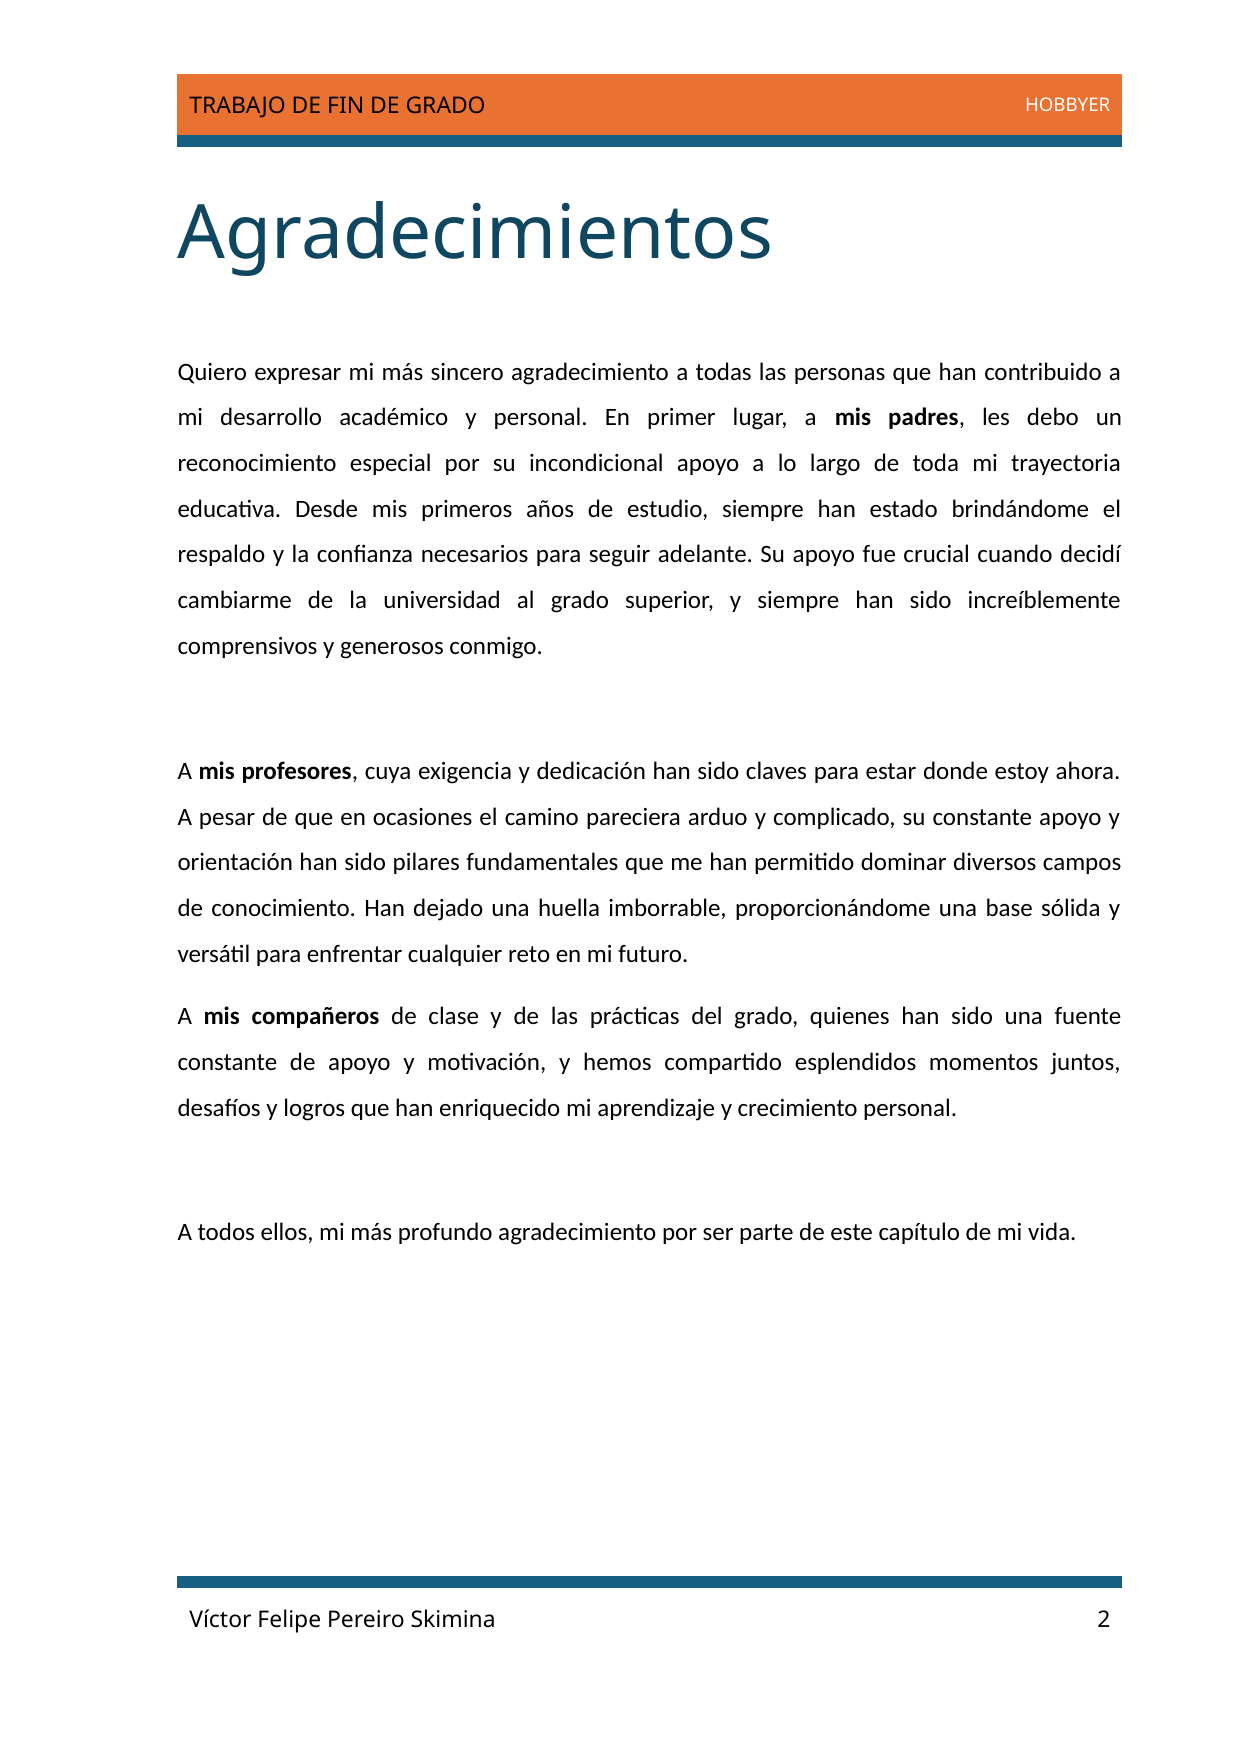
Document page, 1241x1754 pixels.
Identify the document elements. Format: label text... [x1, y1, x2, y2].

text A mis compañeros de clase y de las prácticas del grado, quienes han sido una fuente constante de apoyo y motivación, y hemos compartido esplendidos momentos juntos, desafíos y logros que han enriquecido mi aprendizaje y crecimiento personal. [177, 1000, 1122, 1122]
text A todos ellos, mi más profundo agradecimiento por ser parte de este capítulo de mi vida. [177, 1216, 1122, 1247]
text Agradecimientos [177, 178, 1122, 281]
text Quiero expresar mi más sincero agradecimiento a todas las personas que han contribuido a mi desarrollo académico y personal. En primer lugar, a mis padres, les debo un reconocimiento especial por su incondicional apoyo a lo largo de toda mi trayectoria educativa. Desde mis primeros años de estudio, siempre han estado brindándome el respaldo y la confianza necesarios para seguir adelante. Su apoyo fue crucial cuando decidí cambiarme de la universidad al grado superior, y siempre han sido increíblemente comprensivos y generosos conmigo. [177, 356, 1122, 661]
text A mis profesores, cuya exigencia y dedicación han sido claves para estar donde estoy ahora. A pesar de que en ocasiones el camino pareciera arduo y complicado, su constante apoyo y orientación han sido pilares fundamentales que me han permitido dominar diversos campos de conocimiento. Han dejado una huella imborrable, proporcionándome una base sólida y versátil para enfrentar cualquier reto en mi futuro. [177, 755, 1122, 968]
